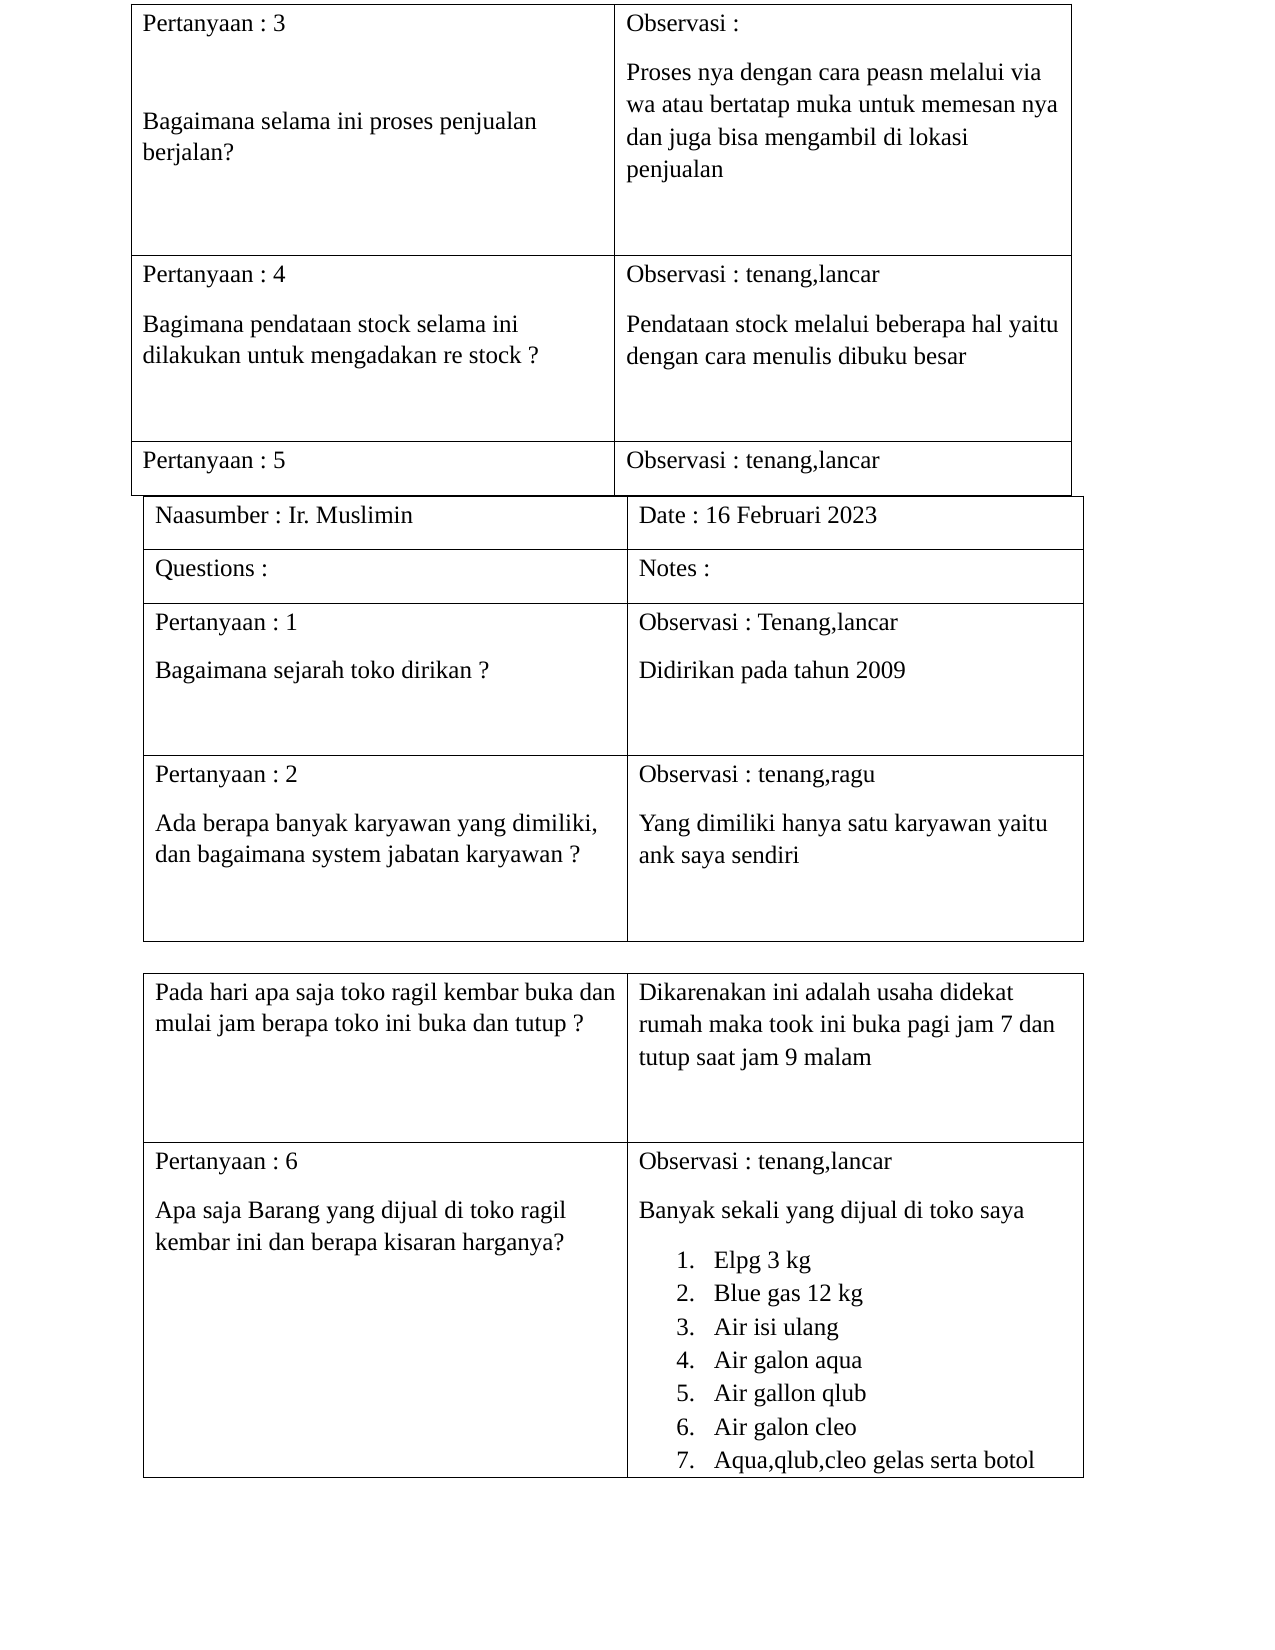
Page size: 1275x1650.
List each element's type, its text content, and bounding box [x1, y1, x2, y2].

table_cell Pertanyaan : 1 Bagaimana sejarah toko dirikan ? [144, 604, 627, 755]
table_cell Observasi : Tenang,lancar Didirikan pada tahun 2009 [628, 604, 1083, 755]
table_cell Pertanyaan : 4 Bagimana pendataan stock selama ini dilakukan untuk mengadakan re stock ? [132, 256, 614, 441]
table_cell Pertanyaan : 6 Apa saja Barang yang dijual di toko ragil kembar ini dan berapa kisaran harganya? [144, 1143, 627, 1477]
table_header Pertanyaan : 3 Bagaimana selama ini proses penjualan berjalan? [132, 5, 614, 255]
table_cell Notes : [628, 550, 1083, 603]
table_header Pada hari apa saja toko ragil kembar buka dan mulai jam berapa toko ini buka dan tutup ? [144, 974, 627, 1142]
table_cell Observasi : tenang,lancar Banyak sekali yang dijual di toko saya Elpg 3 kg Blue gas 12 kg Air isi ulang Air galon aqua Air gallon qlub Air galon cleo Aqua,qlub,cleo gelas serta botol [628, 1143, 1083, 1477]
table_cell Observasi : tenang,ragu Yang dimiliki hanya satu karyawan yaitu ank saya sendiri [628, 756, 1083, 941]
table_cell Pertanyaan : 2 Ada berapa banyak karyawan yang dimiliki, dan bagaimana system jabatan karyawan ? [144, 756, 627, 941]
table_cell Observasi : tenang,lancar Pendataan stock melalui beberapa hal yaitu dengan cara menulis dibuku besar [615, 256, 1071, 441]
table_cell Naasumber : Ir. Muslimin [144, 497, 627, 549]
table_cell Date : 16 Februari 2023 [628, 497, 1083, 549]
table_cell Pertanyaan : 5 [132, 442, 614, 494]
table_header Observasi : Proses nya dengan cara peasn melalui via wa atau bertatap muka untuk memesan nya dan juga bisa mengambil di lokasi penjualan [615, 5, 1071, 255]
table_cell Observasi : tenang,lancar [615, 442, 1071, 494]
table_header Dikarenakan ini adalah usaha didekat rumah maka took ini buka pagi jam 7 dan tutup saat jam 9 malam [628, 974, 1083, 1142]
table_cell Questions : [144, 550, 627, 603]
